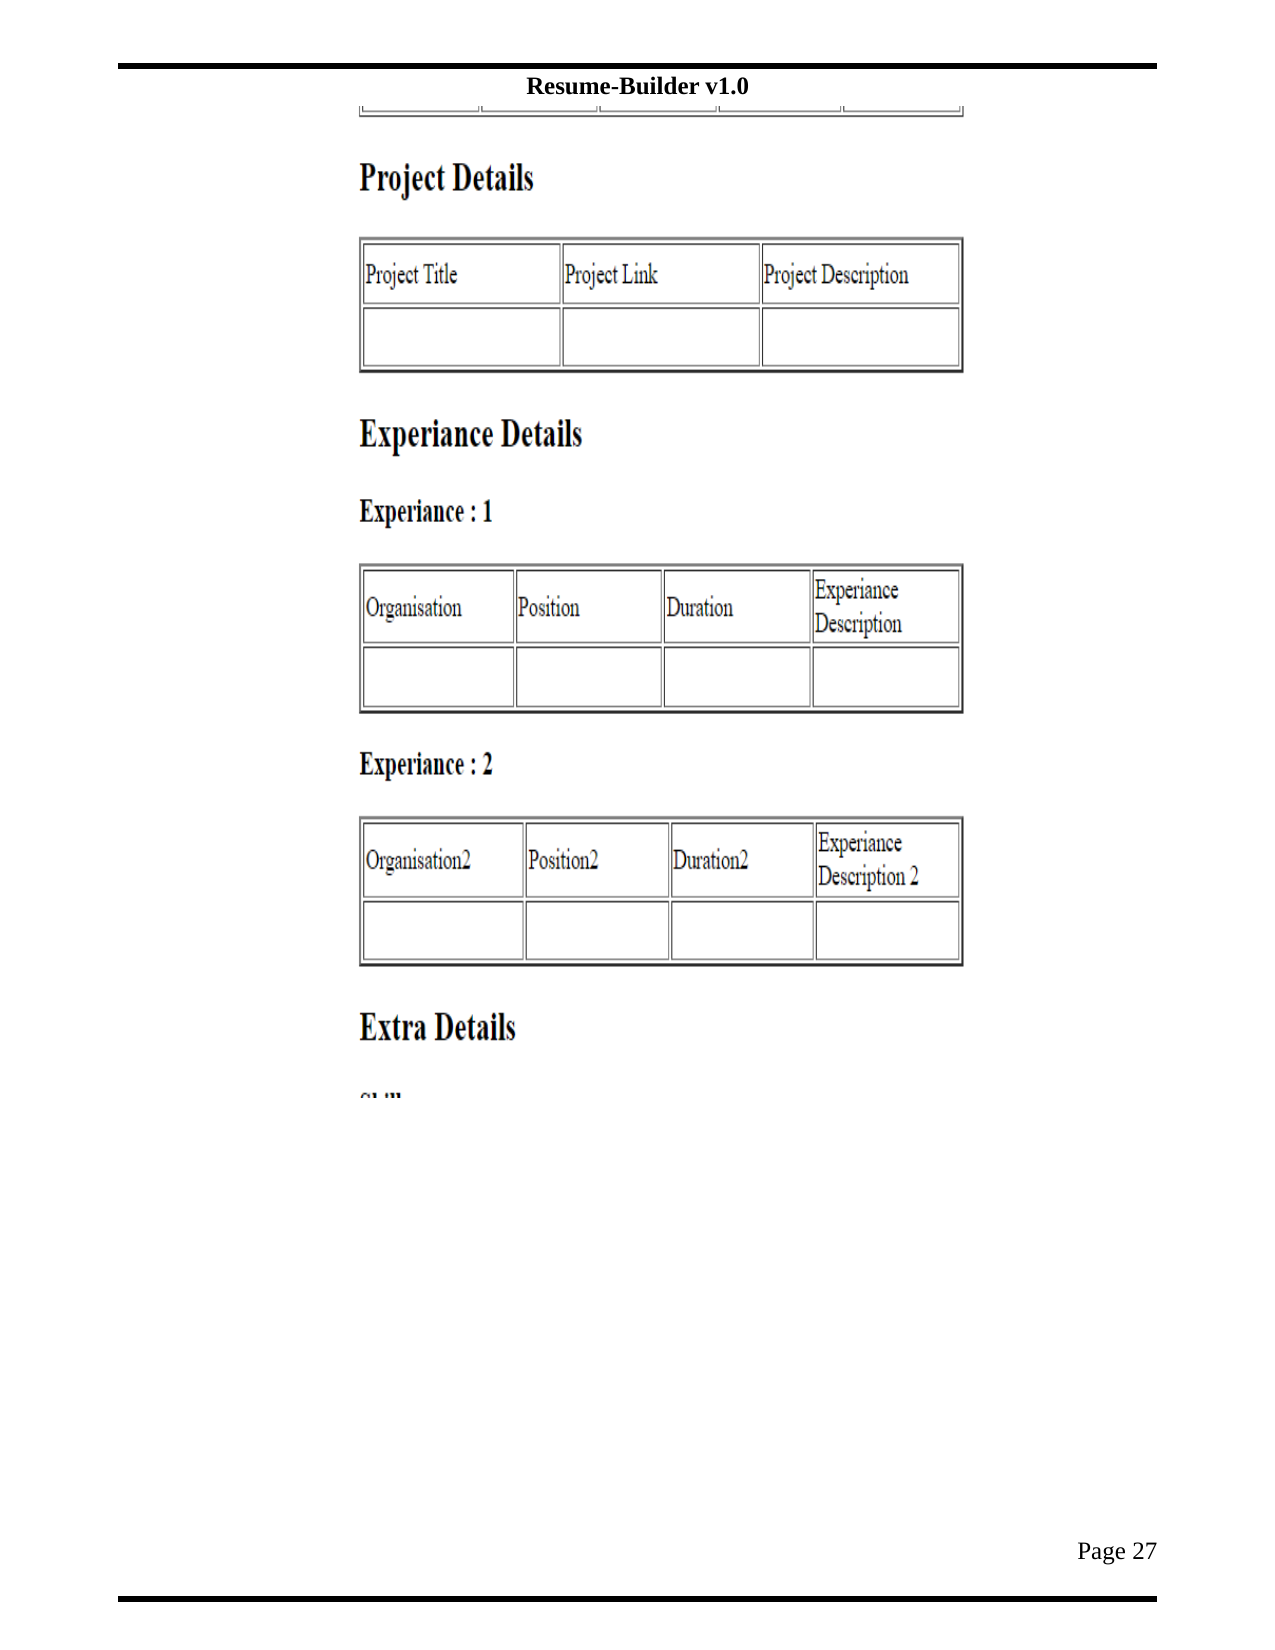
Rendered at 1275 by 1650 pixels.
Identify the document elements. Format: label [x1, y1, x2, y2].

picture [263, 106, 1049, 1098]
